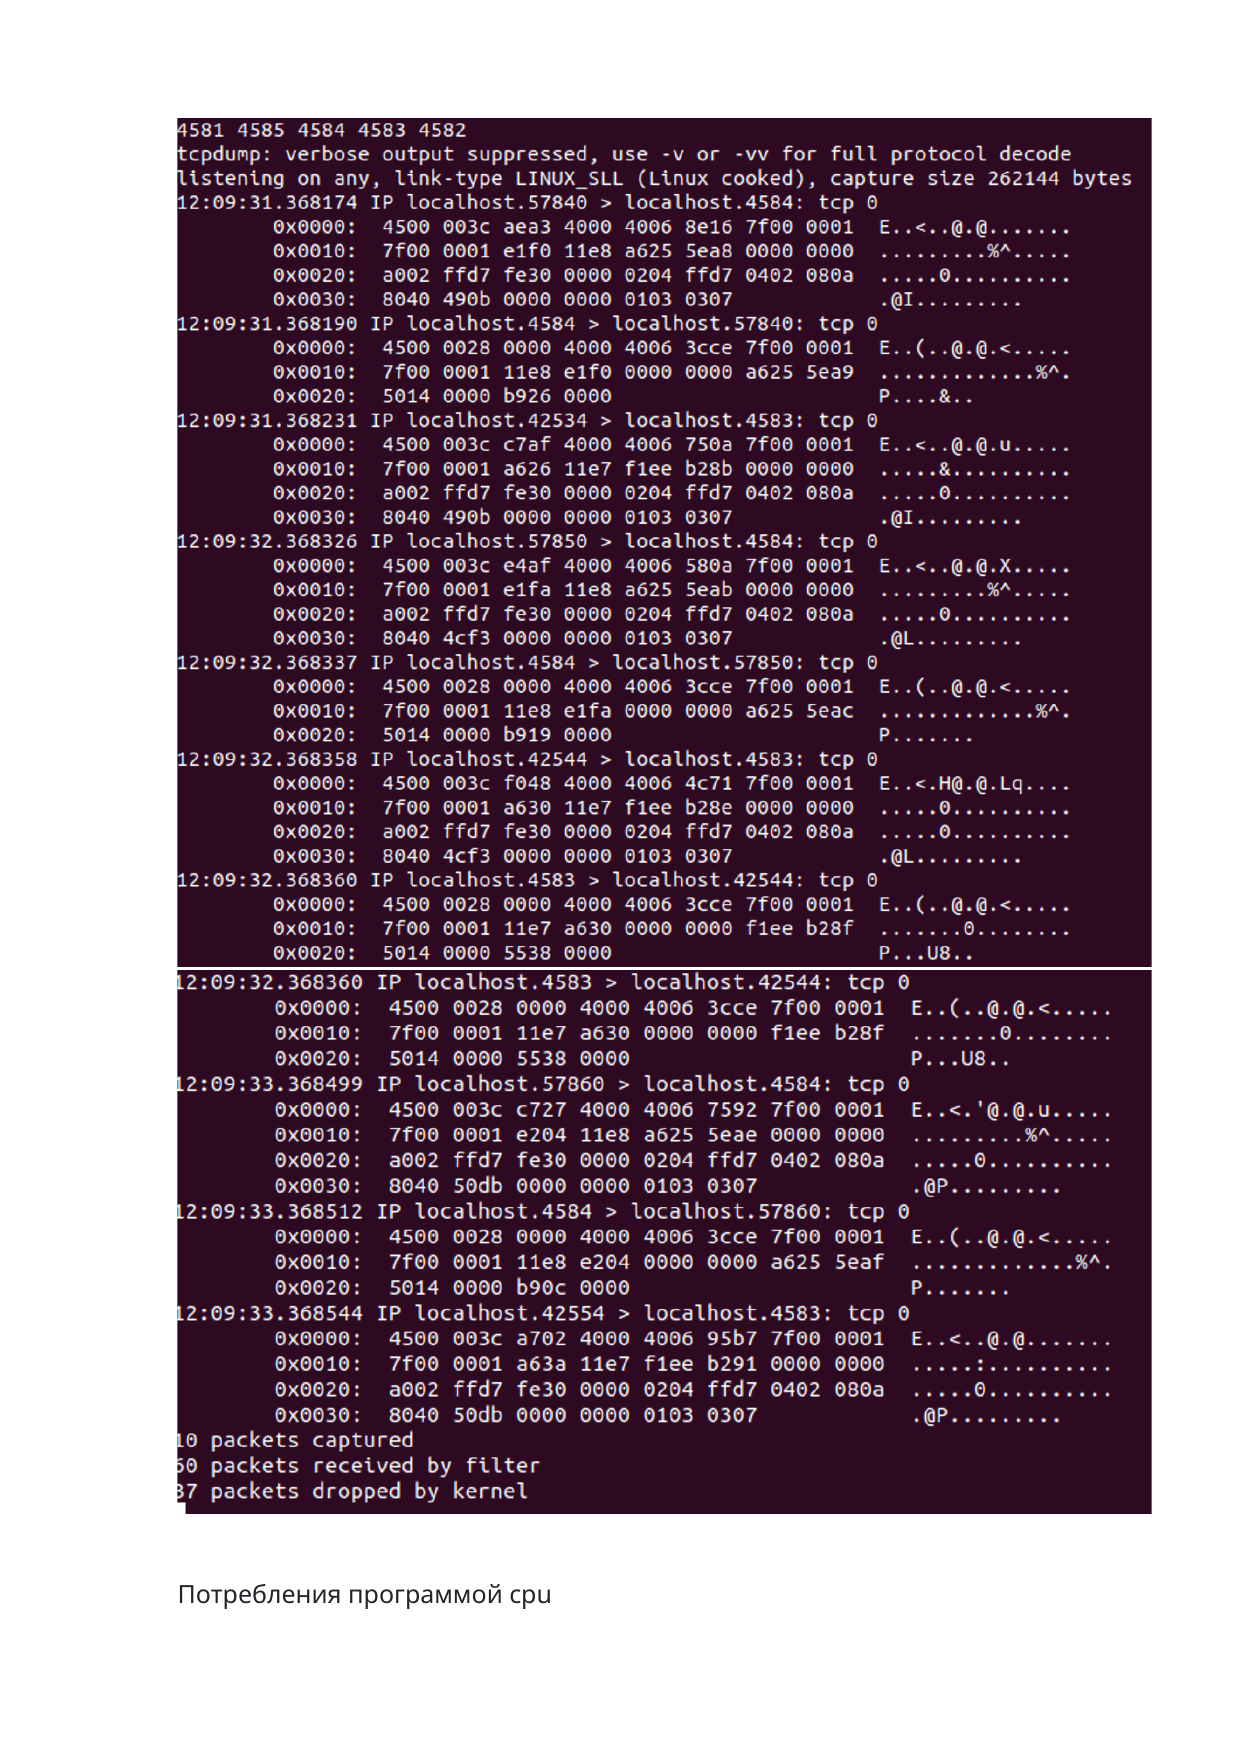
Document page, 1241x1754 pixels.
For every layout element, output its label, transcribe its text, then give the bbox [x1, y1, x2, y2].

picture [177, 970, 1152, 1514]
picture [177, 118, 1152, 967]
text Потребления программой cpu [177, 1577, 1152, 1611]
